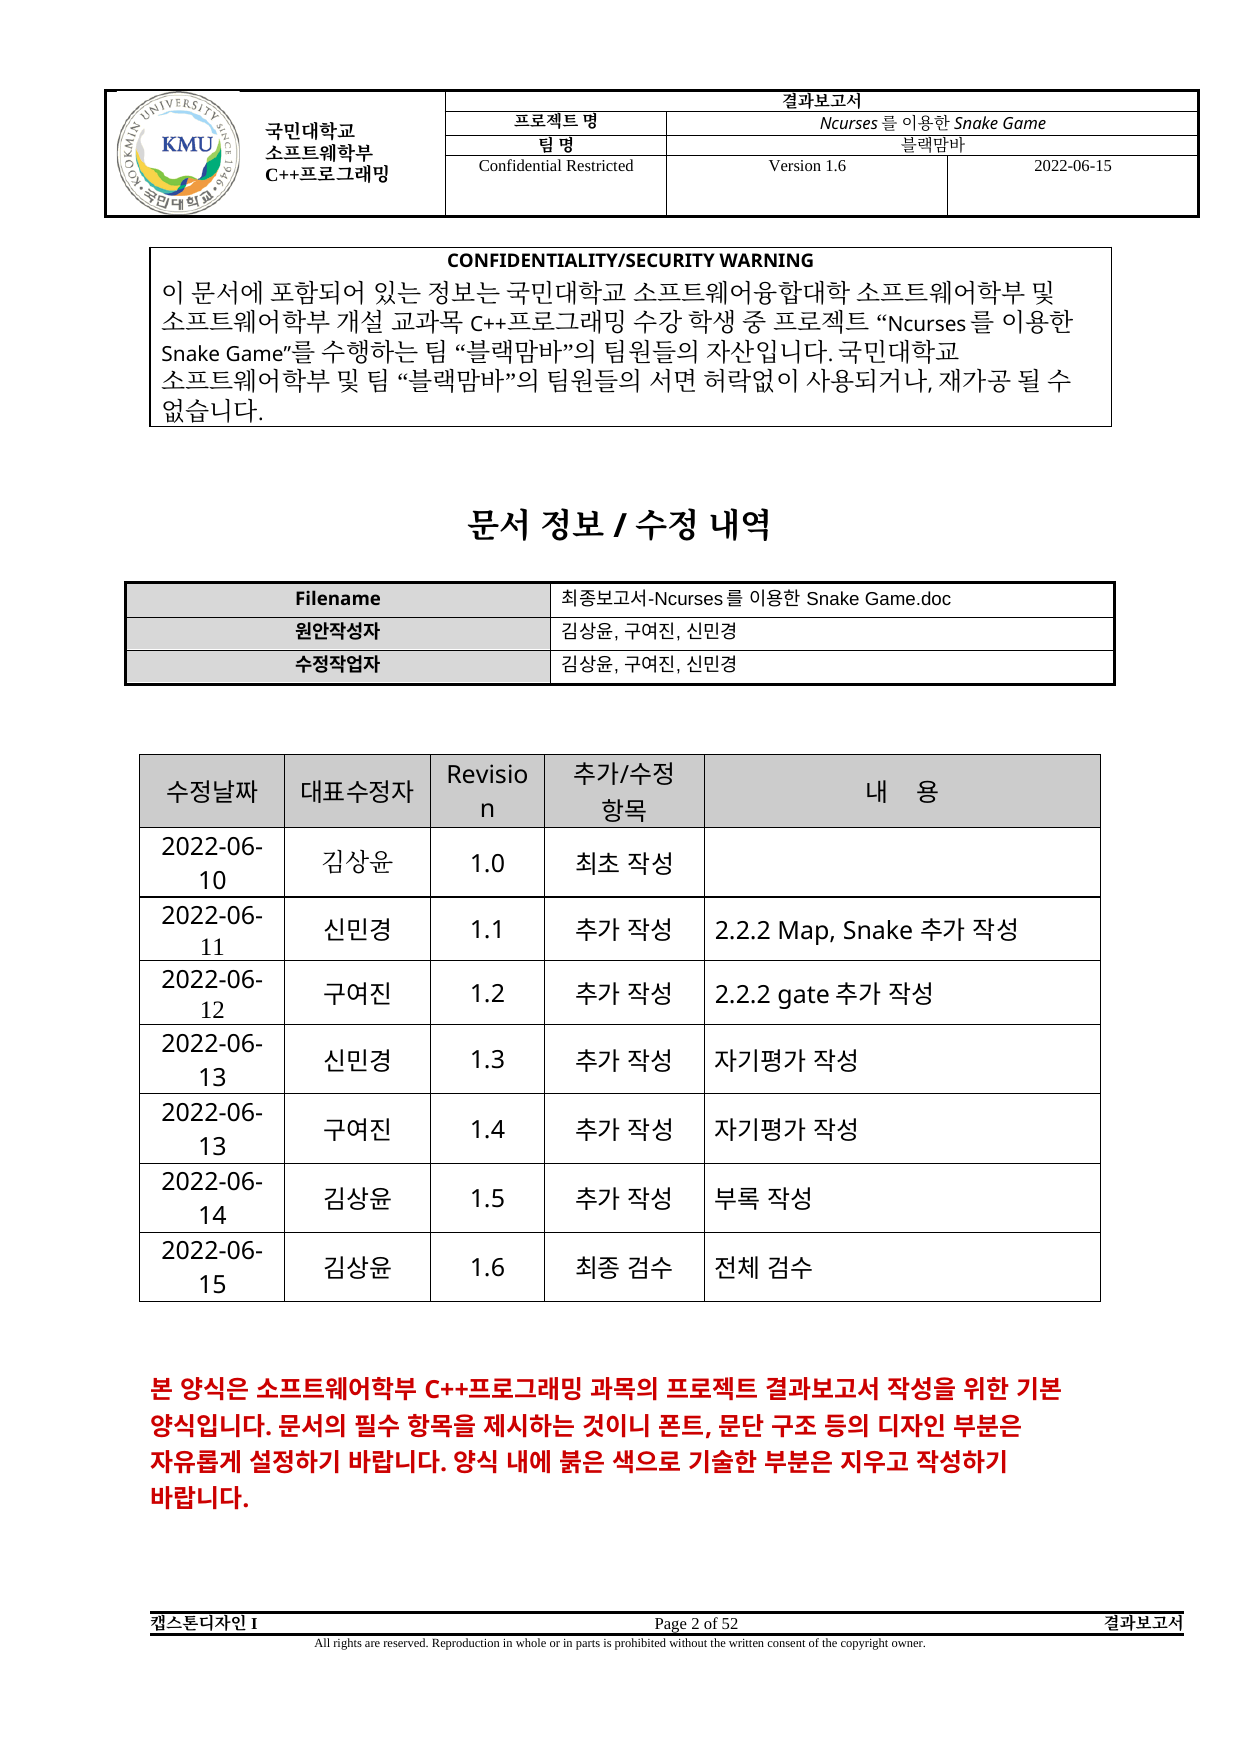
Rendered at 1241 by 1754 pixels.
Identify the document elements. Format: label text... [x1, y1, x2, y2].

table_cell 김상윤 [285, 828, 430, 896]
table_cell 2.2.2 gate추가 작성 [705, 961, 1100, 1024]
table_cell 김상윤, 구여진, 신민경 [551, 651, 1113, 682]
table_cell 김상윤 [285, 1164, 430, 1232]
table_header 추가/수정 항목 [545, 755, 704, 827]
table_cell 최초 작성 [545, 828, 704, 896]
table_cell 2022-06-15 [140, 1233, 284, 1301]
table_cell 1.1 [431, 898, 544, 960]
table_cell [705, 828, 1100, 896]
text 본 양식은 소프트웨어학부 C++프로그래밍 과목의 프로젝트 결과보고서 작성을 위한 기본 양식입니다. 문서의 필수 항목을 제시하는 것이니 폰트, 문단 구조 등의 디자인 부분은 자유롭게 설정하기 바랍니다. 양식 내에 붉은 색으로 기술한 부분은 지우고 작성하기 바랍니다. [150, 1370, 1090, 1515]
table_cell 추가 작성 [545, 1164, 704, 1232]
table_cell 김상윤 [285, 1233, 430, 1301]
table_cell 2022-06-13 [140, 1025, 284, 1093]
table_cell 자기평가 작성 [705, 1094, 1100, 1162]
table_cell 부록 작성 [705, 1164, 1100, 1232]
table_cell 추가 작성 [545, 1025, 704, 1093]
table_cell 추가 작성 [545, 898, 704, 960]
table_cell 2022-06-10 [140, 828, 284, 896]
table_cell 1.2 [431, 961, 544, 1024]
table_header Revision [431, 755, 544, 827]
table_header Filename [127, 584, 550, 616]
table_cell 김상윤, 구여진, 신민경 [551, 618, 1113, 649]
table_cell 최종 검수 [545, 1233, 704, 1301]
table_cell 원안작성자 [127, 618, 550, 649]
table_cell 2.2.2 Map, Snake 추가 작성 [705, 898, 1100, 960]
table_cell 2022-06-14 [140, 1164, 284, 1232]
table_cell 추가 작성 [545, 961, 704, 1024]
table_header 내 용 [705, 755, 1100, 827]
table_cell 자기평가 작성 [705, 1025, 1100, 1093]
table_cell 수정작업자 [127, 651, 550, 682]
table_header 수정날짜 [140, 755, 284, 827]
table_cell 2022-06-12 [140, 961, 284, 1024]
table_cell 신민경 [285, 1025, 430, 1093]
table_cell 전체 검수 [705, 1233, 1100, 1301]
table_header CONFIDENTIALITY/SECURITY WARNING 이 문서에 포함되어 있는 정보는 국민대학교 소프트웨어융합대학 소프트웨어학부 및 소프트웨어학부 개설 교과목 C++프로그래밍 수강 학생 중 프로젝트 “Ncurses를 이용한 Snake Game”를 수행하는 팀 “블랙맘바”의 팀원들의 자산입니다. 국민대학교 소프트웨어학부 및 팀 “블랙맘바”의 팀원들의 서면 허락없이 사용되거나, 재가공 될 수 없습니다. [151, 248, 1111, 426]
table_cell 2022-06-13 [140, 1094, 284, 1162]
table_cell 1.6 [431, 1233, 544, 1301]
table_cell 구여진 [285, 1094, 430, 1162]
table_cell 2022-06-11 [140, 898, 284, 960]
table_cell 1.0 [431, 828, 544, 896]
table_cell 1.3 [431, 1025, 544, 1093]
table_header 최종보고서-Ncurses를 이용한 Snake Game.doc [551, 584, 1113, 616]
table_cell 신민경 [285, 898, 430, 960]
table_cell 추가 작성 [545, 1094, 704, 1162]
table_header 대표수정자 [285, 755, 430, 827]
table_cell 1.5 [431, 1164, 544, 1232]
table_cell 1.4 [431, 1094, 544, 1162]
picture [116, 91, 240, 215]
text 문서 정보 / 수정 내역 [150, 501, 1090, 547]
table_cell 구여진 [285, 961, 430, 1024]
